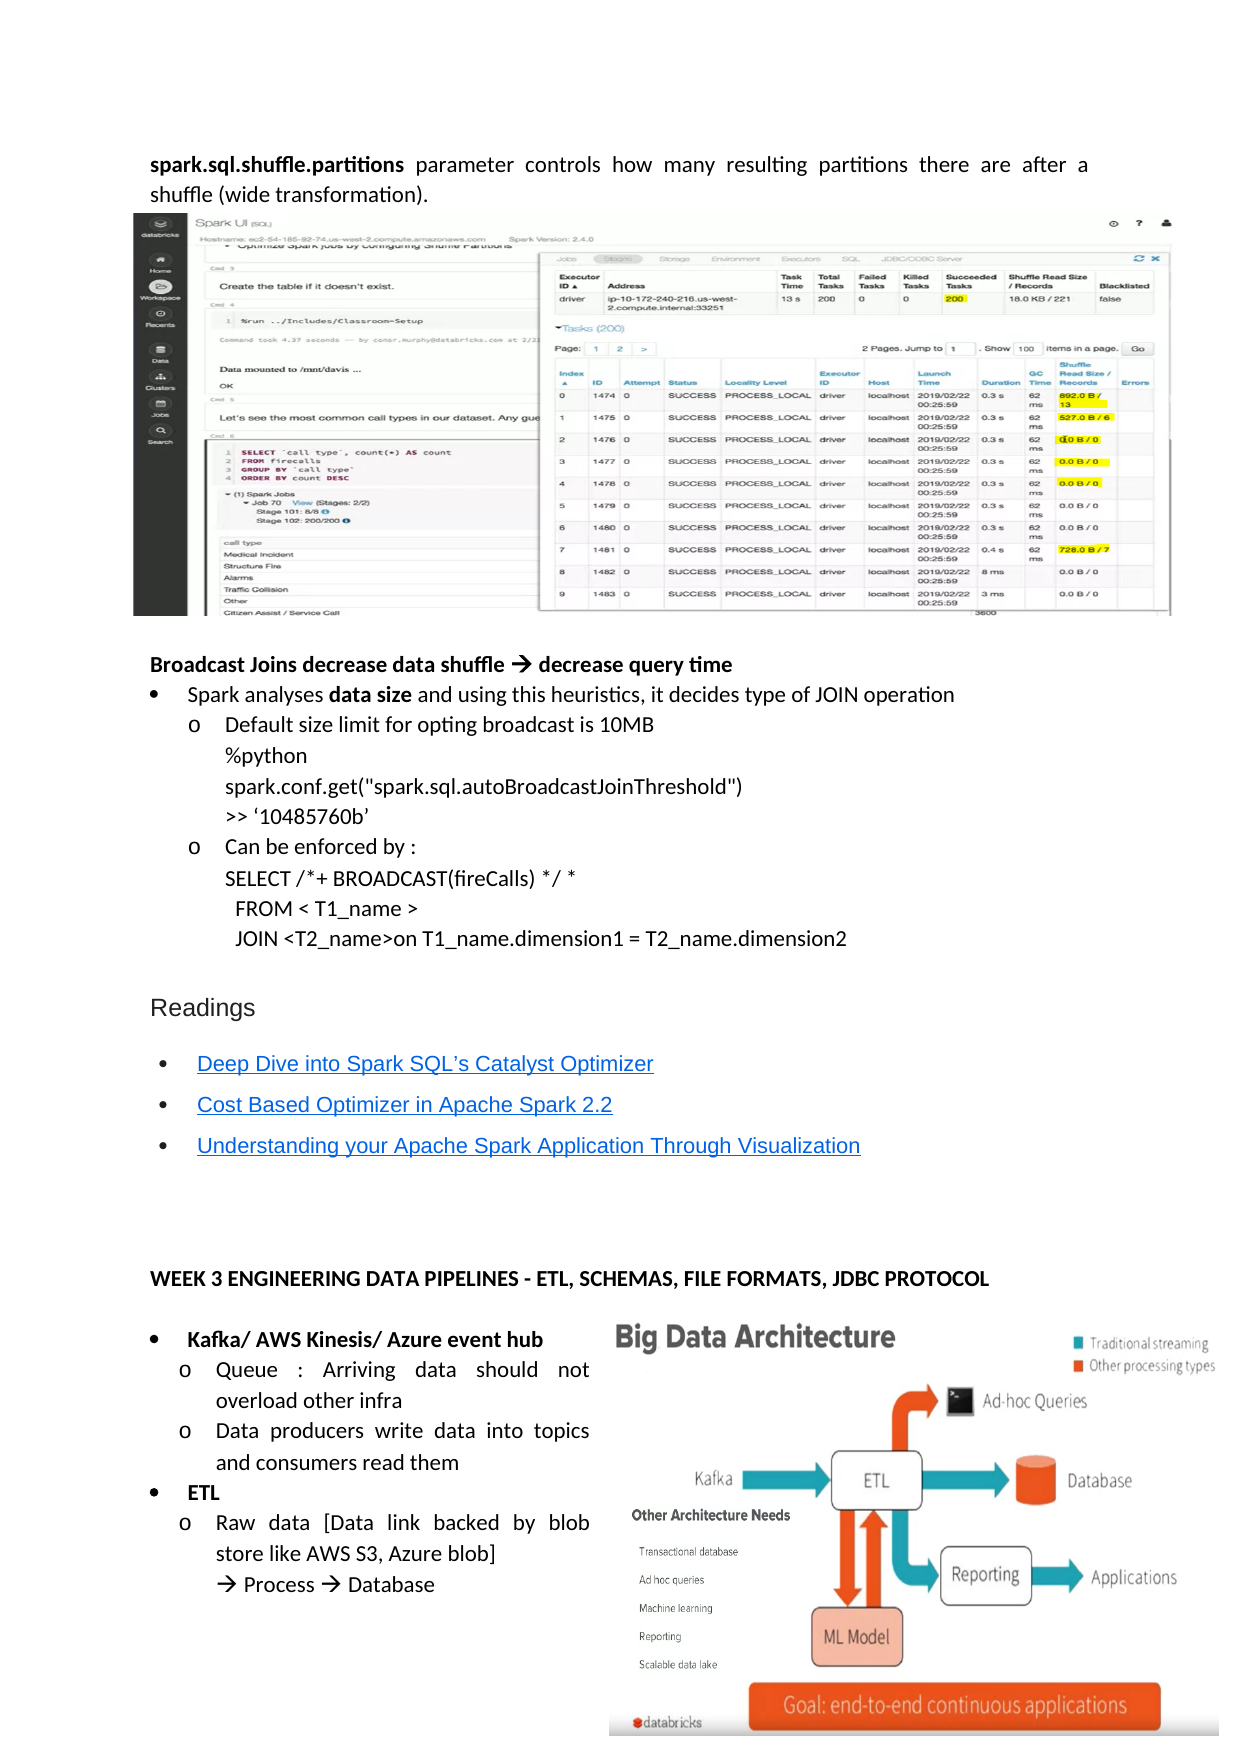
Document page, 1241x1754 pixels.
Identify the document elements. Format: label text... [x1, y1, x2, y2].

list SELECT /*+ BROADCAST(fireCalls) */ * [225, 864, 1090, 892]
list Queue : Arriving data should not overload other infra [178, 1355, 609, 1414]
list ETL [150, 1478, 609, 1506]
list FROM < T1_name > [225, 894, 1090, 922]
list Kafka/ AWS Kinesis/ Azure event hub [150, 1325, 609, 1353]
list Process Database [216, 1570, 609, 1598]
text WEEK 3 ENGINEERING DATA PIPELINES - ETL, SCHEMAS, FILE FORMATS, JDBC PROTOCOL [150, 1264, 1090, 1292]
list U​nderstanding your Apache Spark Application Through Visualization [159, 1133, 1090, 1158]
list JOIN <T2_name>on T1_name.dimension1 = T2_name.dimension2 [225, 924, 1090, 952]
list Default size limit for opting broadcast is 10MB [187, 710, 1090, 739]
list %python [225, 742, 1090, 769]
list spark.conf.get("spark.sql.autoBroadcastJoinThreshold") [225, 772, 1090, 800]
list spark.sql.shuffle.partitions parameter controls how many resulting partitions there are after a shuffle (wide transformation). [150, 150, 1090, 208]
list >> ‘10485760b’ [225, 802, 1090, 830]
list Raw data [Data link backed by blob store like AWS S3, Azure blob] [178, 1508, 609, 1568]
list Can be enforced by : [187, 832, 1090, 861]
subtitle R​eadings [150, 984, 1090, 1022]
list Broadcast Joins decrease data shuffle decrease query time [150, 650, 1090, 678]
list C​ost Based Optimizer in Apache Spark 2.2 [159, 1092, 1090, 1117]
list Data producers write data into topics and consumers read them [178, 1416, 609, 1476]
picture [133, 213, 1173, 616]
picture [609, 1311, 1219, 1736]
list Spark analyses data size and using this heuristics, it decides type of JOIN operation [150, 680, 1090, 708]
list Deep Dive into Spark SQL’s Catalyst Optimizer [159, 1051, 1090, 1076]
